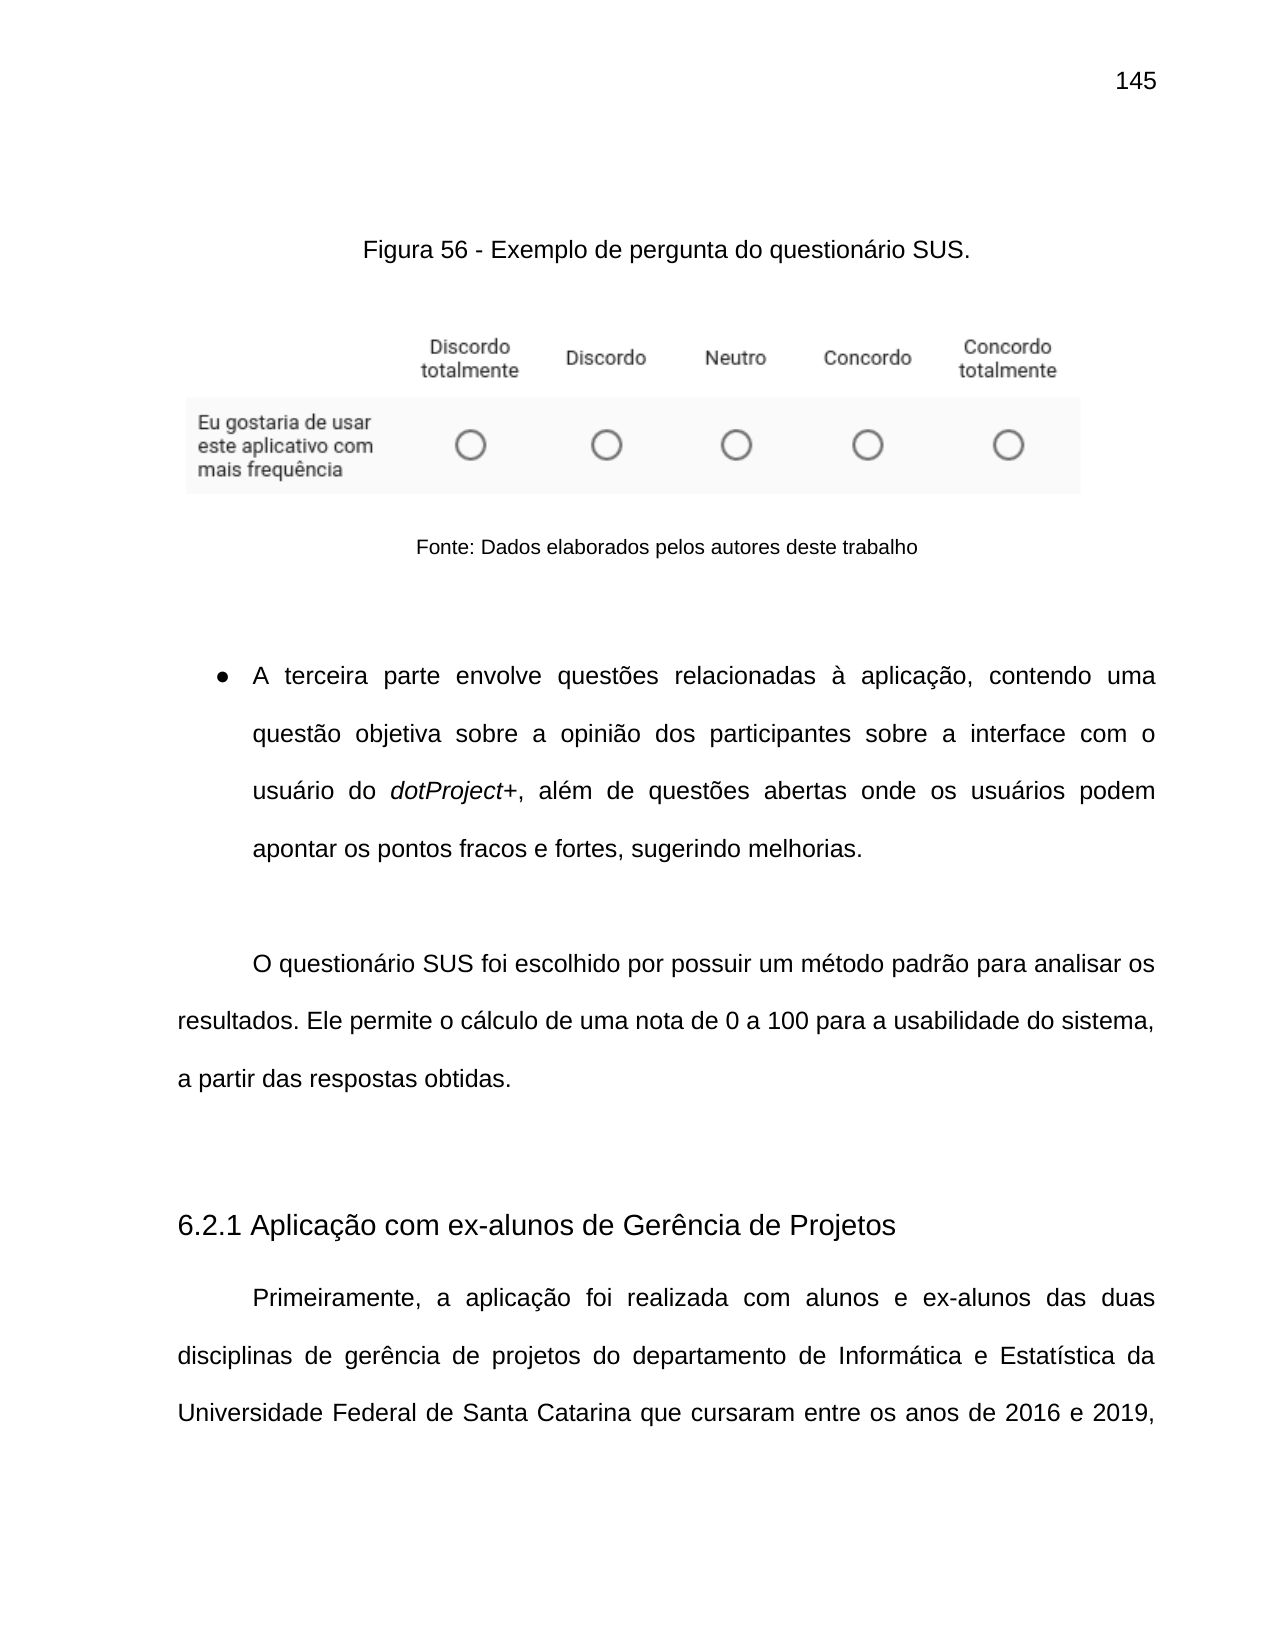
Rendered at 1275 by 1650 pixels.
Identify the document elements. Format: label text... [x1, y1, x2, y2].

picture [177, 321, 1084, 494]
text O questionário SUS foi escolhido por possuir um método padrão para analisar os resultados. Ele permite o cálculo de uma nota de 0 a 100 para a usabilidade do sistema, a partir das respostas obtidas. [177, 949, 1157, 1093]
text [177, 1283, 1157, 1427]
subtitle 6.2.1 Aplicação com ex-alunos de Gerência de Projetos [177, 1208, 1157, 1242]
list A terceira parte envolve questões relacionadas à aplicação, contendo uma questão objetiva sobre a opinião dos participantes sobre a interface com o usuário do dotProject+, além de questões abertas onde os usuários podem apontar os pontos fracos e fortes, sugerindo melhorias. [215, 661, 1157, 863]
text Figura 56 - Exemplo de pergunta do questionário SUS. [177, 235, 1157, 263]
text Fonte: Dados elaborados pelos autores deste trabalho [177, 535, 1157, 559]
